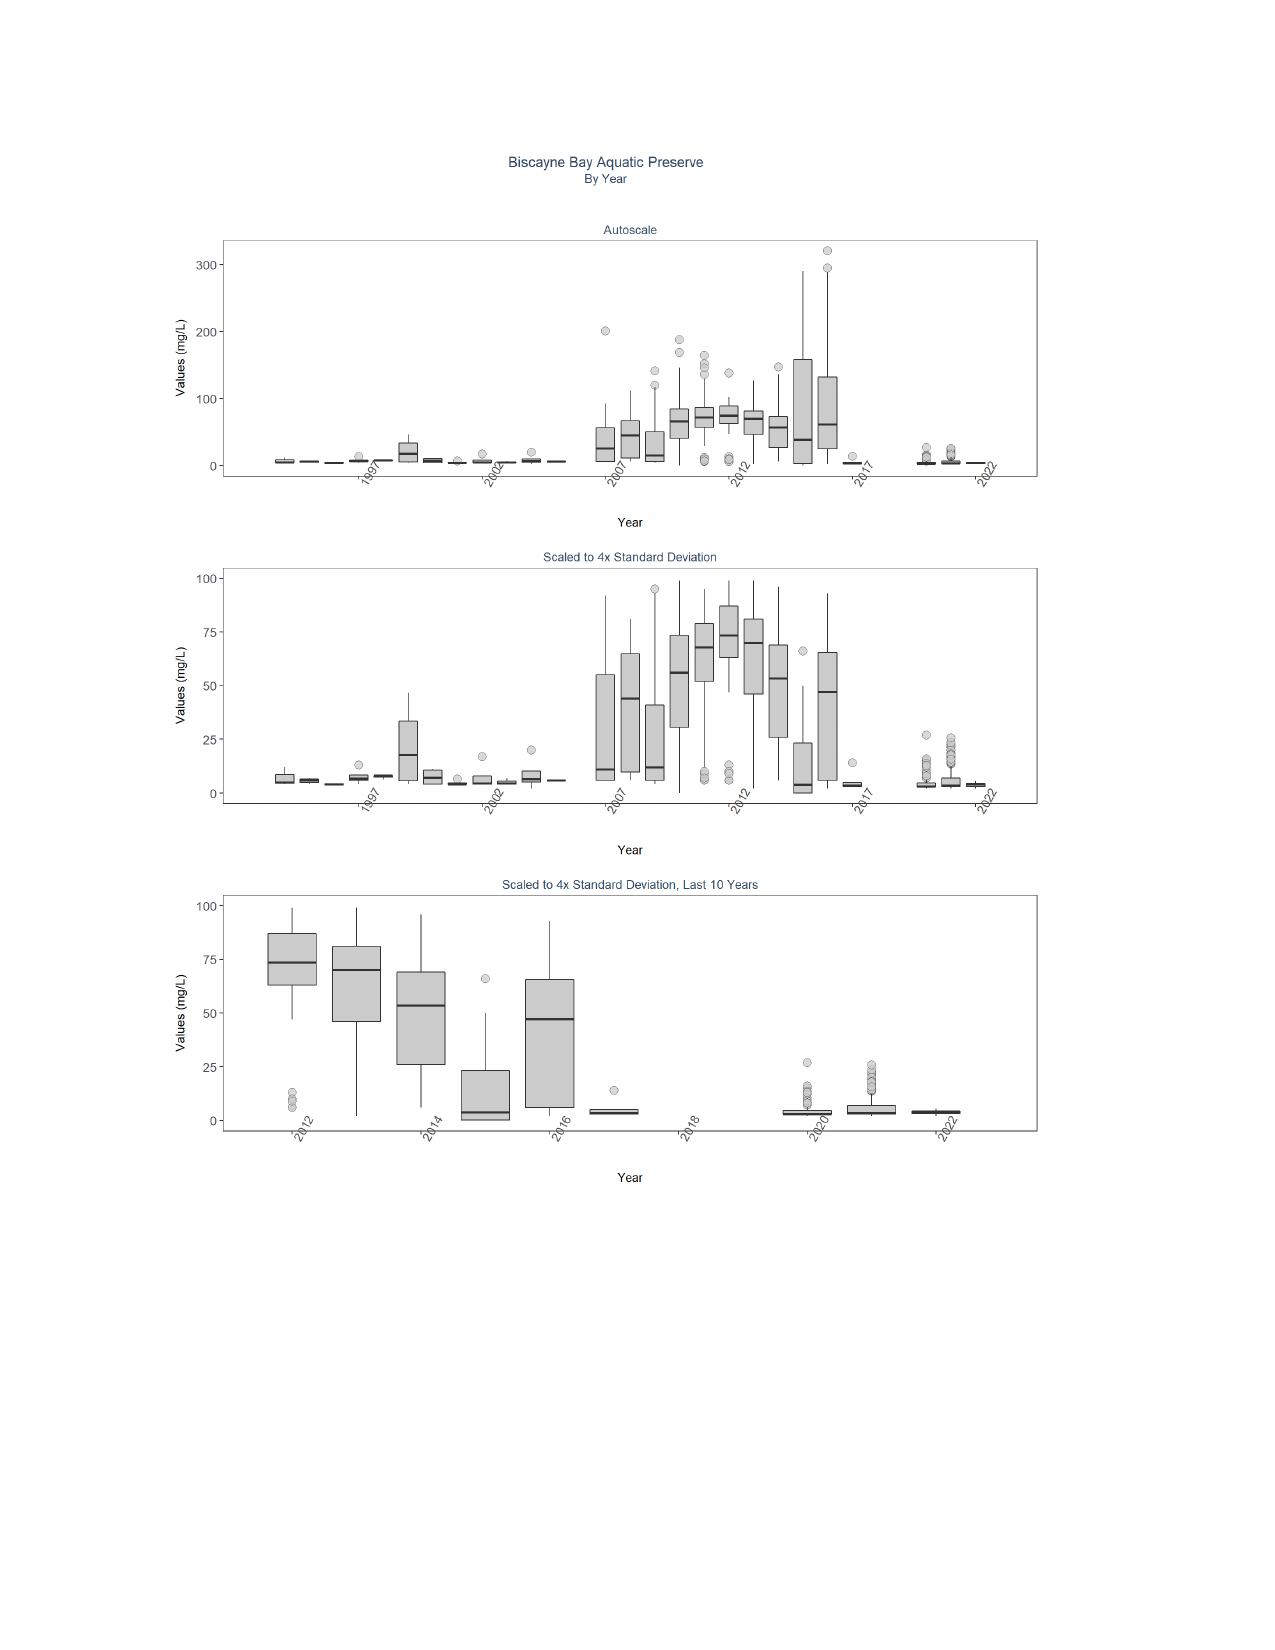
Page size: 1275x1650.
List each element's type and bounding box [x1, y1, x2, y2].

picture [168, 150, 1044, 1200]
